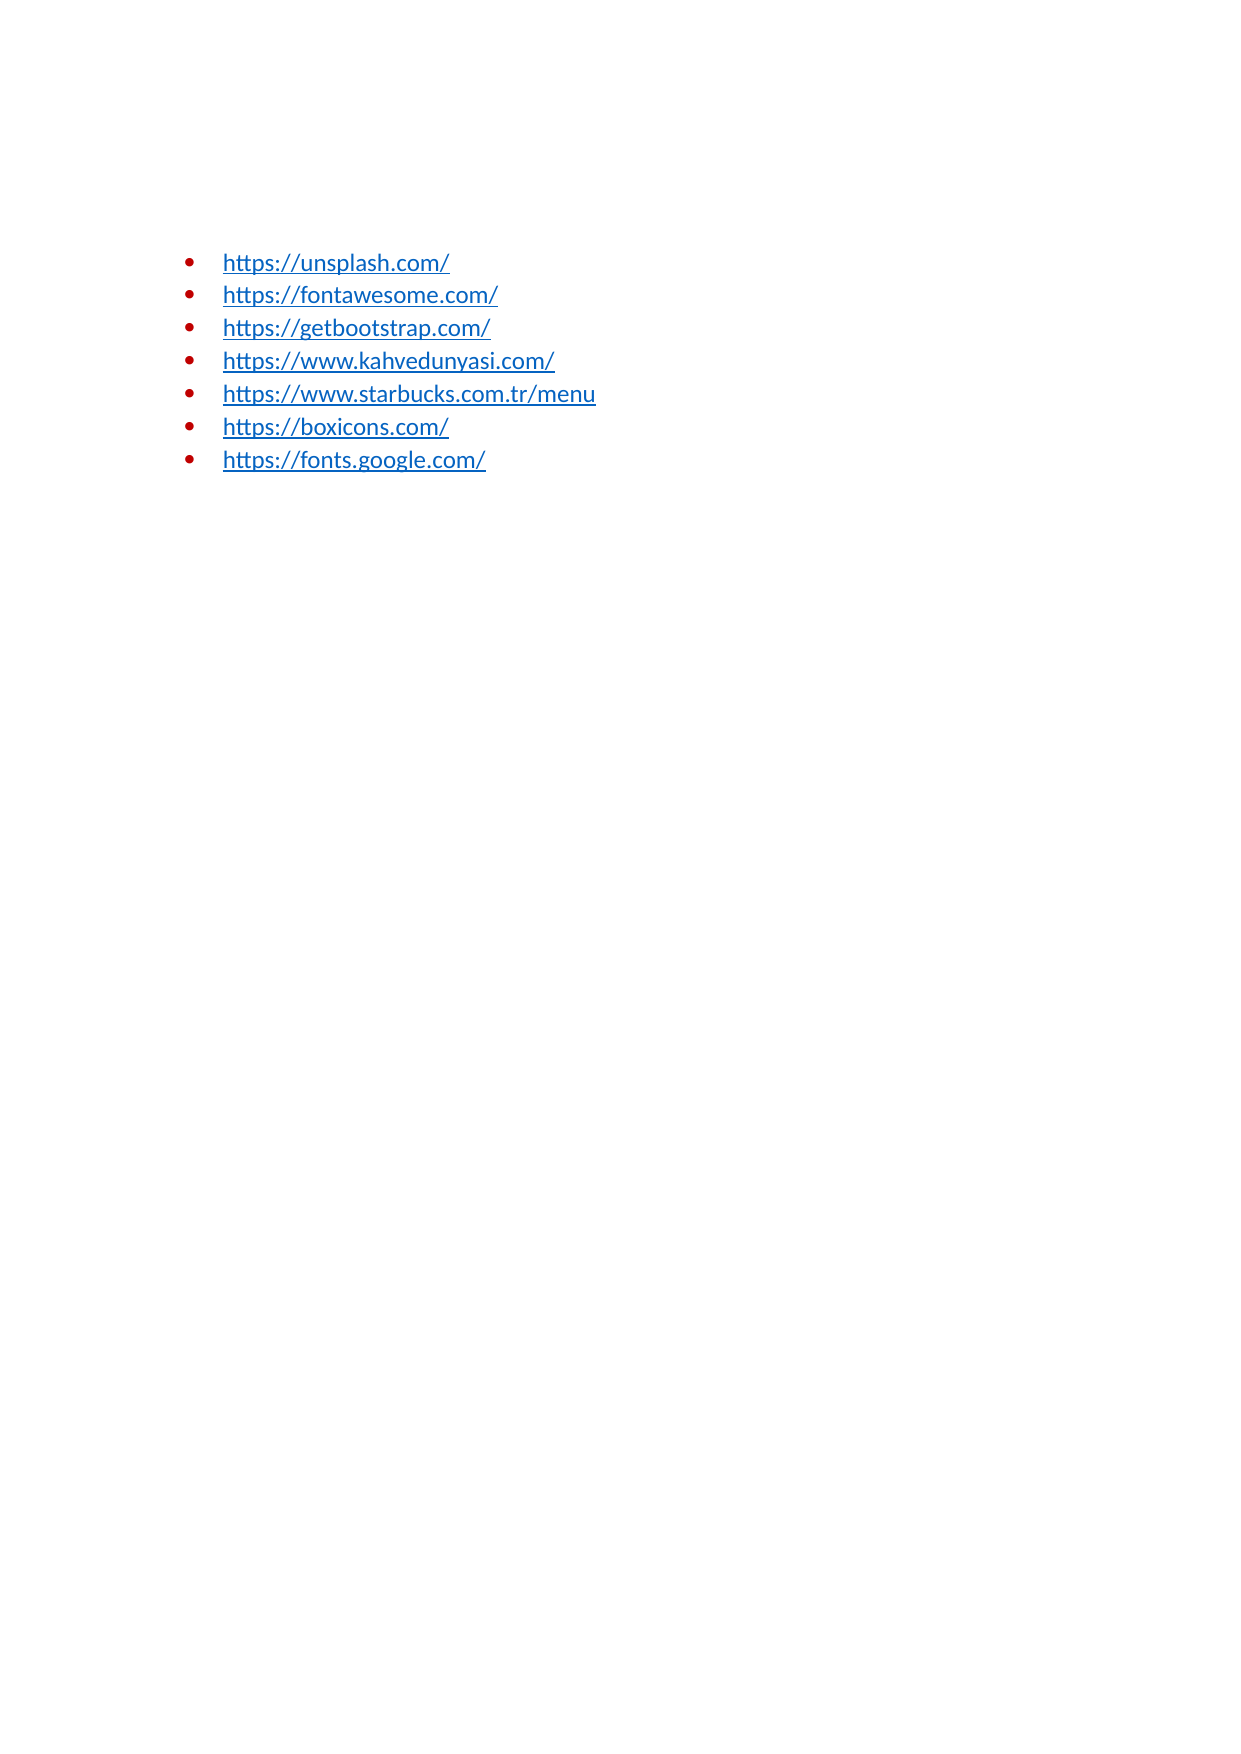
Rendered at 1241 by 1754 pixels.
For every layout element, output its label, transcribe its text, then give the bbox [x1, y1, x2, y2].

list https://fonts.google.com/ [185, 444, 1093, 475]
list https://getbootstrap.com/ [185, 313, 1093, 343]
list https://www.kahvedunyasi.com/ [185, 346, 1093, 376]
list https://www.starbucks.com.tr/menu [185, 378, 1093, 409]
list https://boxicons.com/ [185, 411, 1093, 442]
list https://unsplash.com/ [185, 247, 1093, 277]
list https://fontawesome.com/ [185, 280, 1093, 310]
